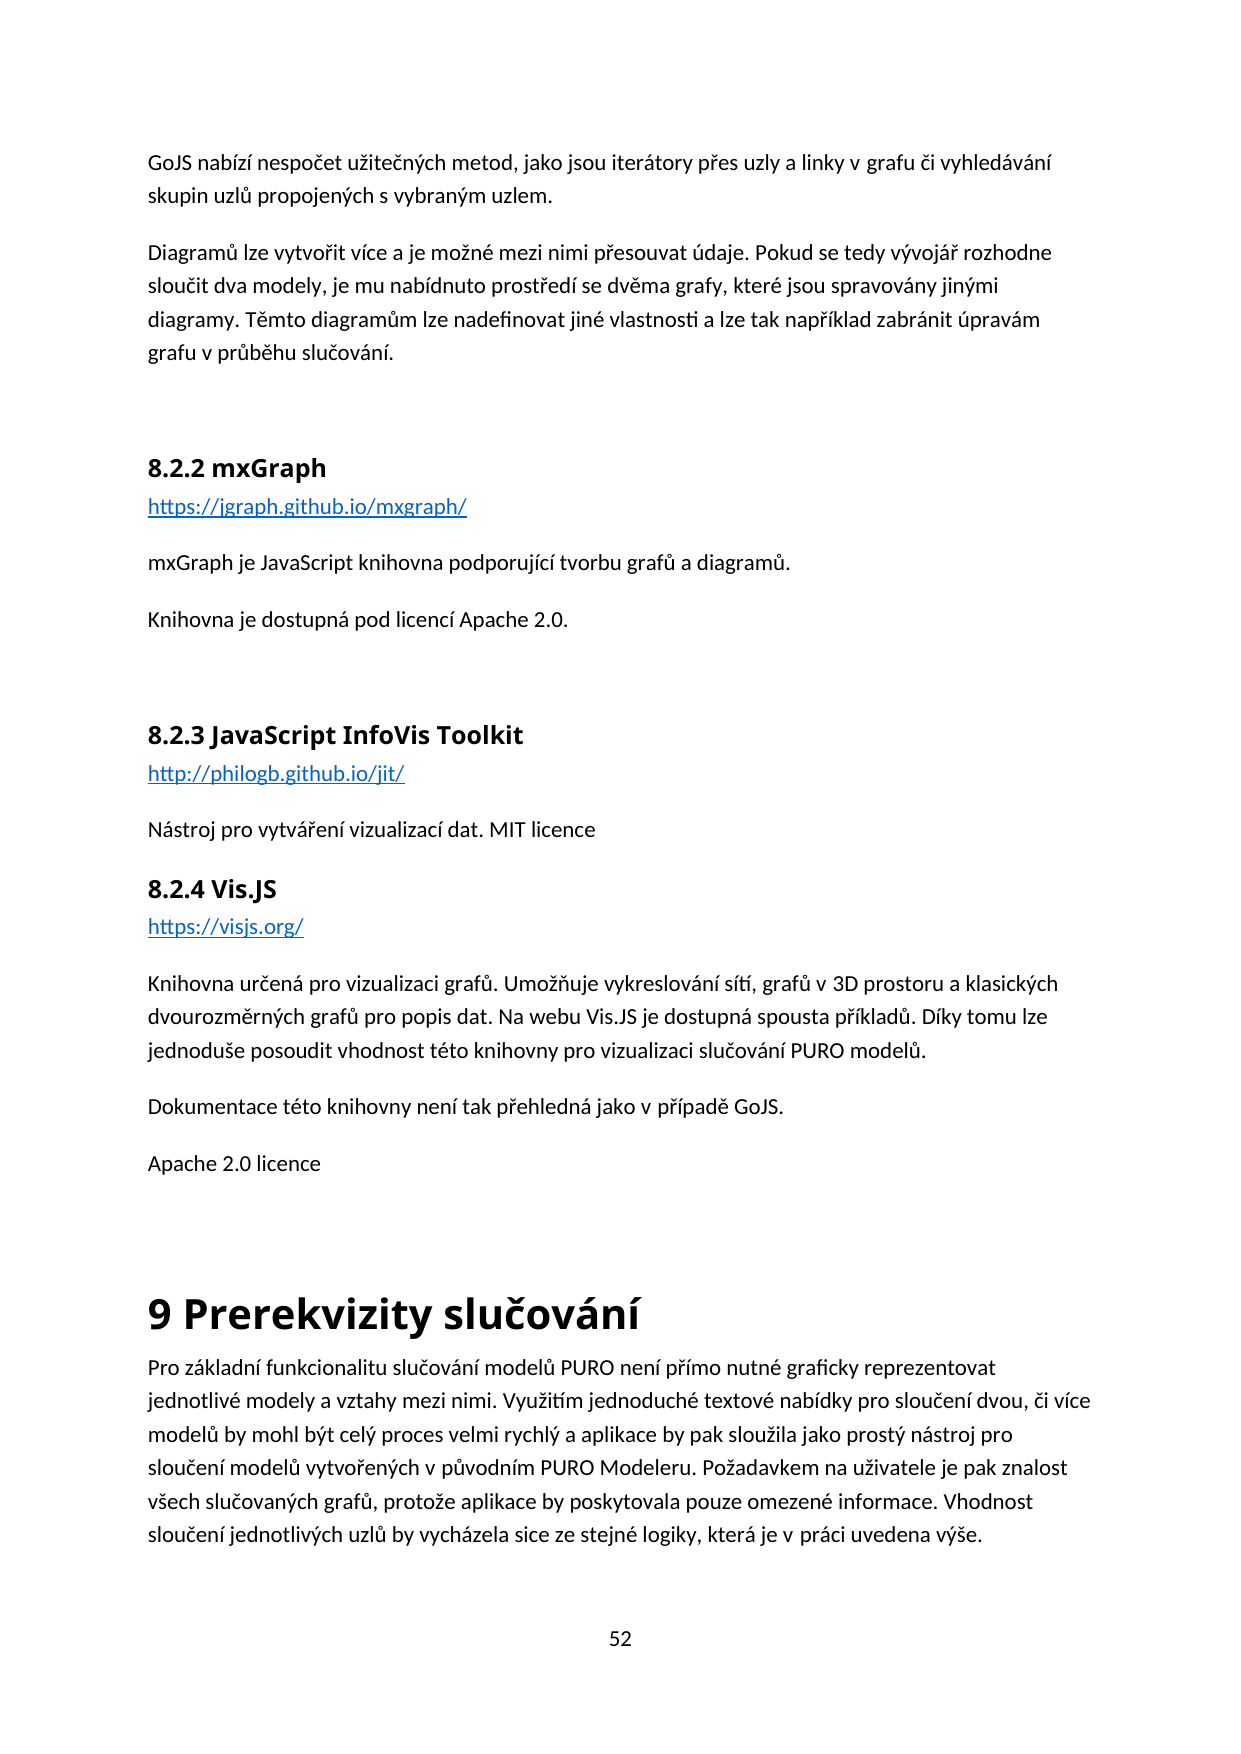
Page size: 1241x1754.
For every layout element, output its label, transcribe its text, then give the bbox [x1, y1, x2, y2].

text https://visjs.org/ [148, 912, 1093, 940]
text http://philogb.github.io/jit/ [148, 759, 1093, 787]
text Nástroj pro vytváření vizualizací dat. MIT licence [148, 815, 1093, 843]
text mxGraph je JavaScript knihovna podporující tvorbu grafů a diagramů. [148, 548, 1093, 576]
subtitle Vis.JS [148, 872, 1093, 906]
subtitle Prerekvizity slučování [148, 1285, 1093, 1342]
text GoJS nabízí nespočet užitečných metod, jako jsou iterátory přes uzly a linky v grafu či vyhledávání skupin uzlů propojených s vybraným uzlem. [148, 148, 1093, 209]
subtitle JavaScript InfoVis Toolkit [148, 718, 1093, 752]
text Apache 2.0 licence [148, 1149, 1093, 1177]
text Diagramů lze vytvořit více a je možné mezi nimi přesouvat údaje. Pokud se tedy vývojář rozhodne sloučit dva modely, je mu nabídnuto prostředí se dvěma grafy, které jsou spravovány jinými diagramy. Těmto diagramům lze nadefinovat jiné vlastnosti a lze tak například zabránit úpravám grafu v průběhu slučování. [148, 238, 1093, 366]
text https://jgraph.github.io/mxgraph/ [148, 492, 1093, 520]
text Knihovna je dostupná pod licencí Apache 2.0. [148, 605, 1093, 633]
text Dokumentace této knihovny není tak přehledná jako v případě GoJS. [148, 1092, 1093, 1120]
subtitle mxGraph [148, 451, 1093, 485]
text Knihovna určená pro vizualizaci grafů. Umožňuje vykreslování sítí, grafů v 3D prostoru a klasických dvourozměrných grafů pro popis dat. Na webu Vis.JS je dostupná spousta příkladů. Díky tomu lze jednoduše posoudit vhodnost této knihovny pro vizualizaci slučování PURO modelů. [148, 969, 1093, 1064]
text Pro základní funkcionalitu slučování modelů PURO není přímo nutné graficky reprezentovat jednotlivé modely a vztahy mezi nimi. Využitím jednoduché textové nabídky pro sloučení dvou, či více modelů by mohl být celý proces velmi rychlý a aplikace by pak sloužila jako prostý nástroj pro sloučení modelů vytvořených v původním PURO Modeleru. Požadavkem na uživatele je pak znalost všech slučovaných grafů, protože aplikace by poskytovala pouze omezené informace. Vhodnost sloučení jednotlivých uzlů by vycházela sice ze stejné logiky, která je v práci uvedena výše. [148, 1353, 1093, 1549]
